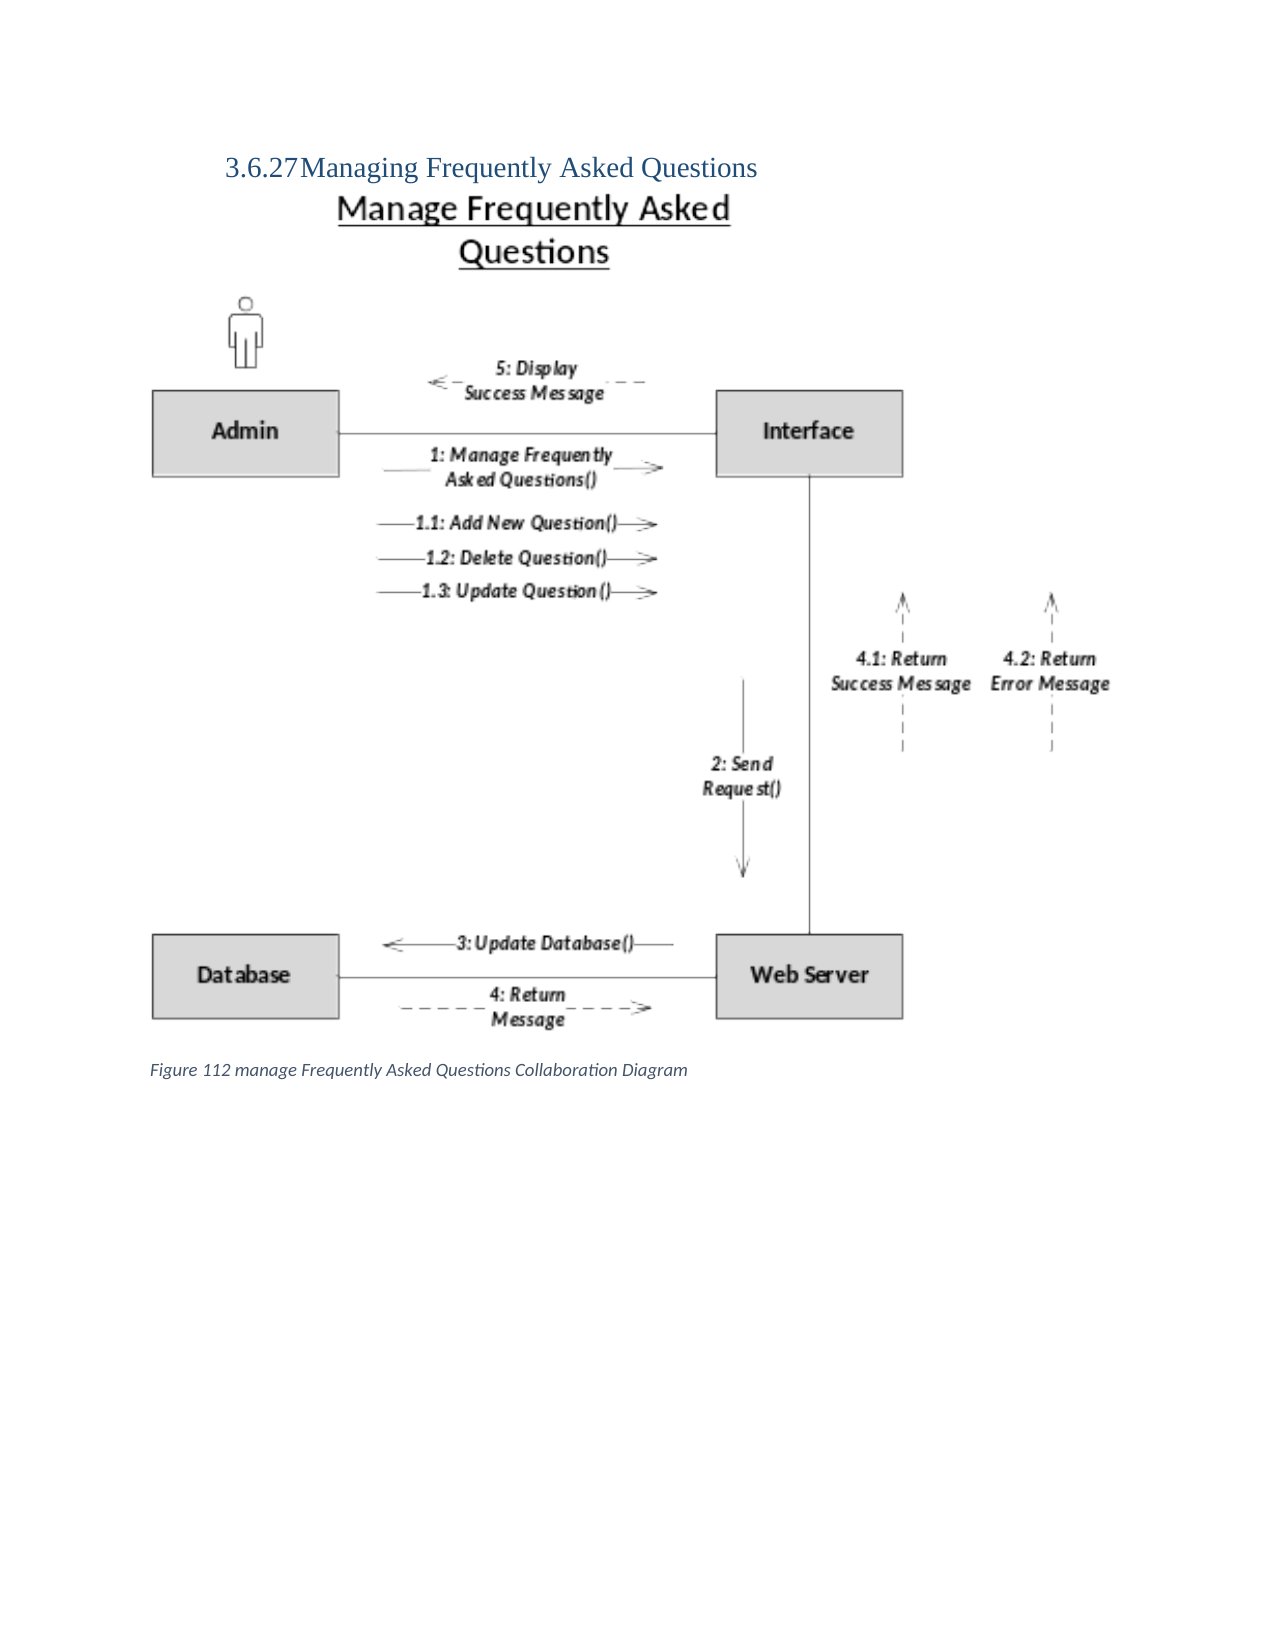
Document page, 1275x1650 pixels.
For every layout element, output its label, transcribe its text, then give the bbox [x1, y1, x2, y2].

subtitle Managing Frequently Asked Questions [225, 150, 1125, 183]
